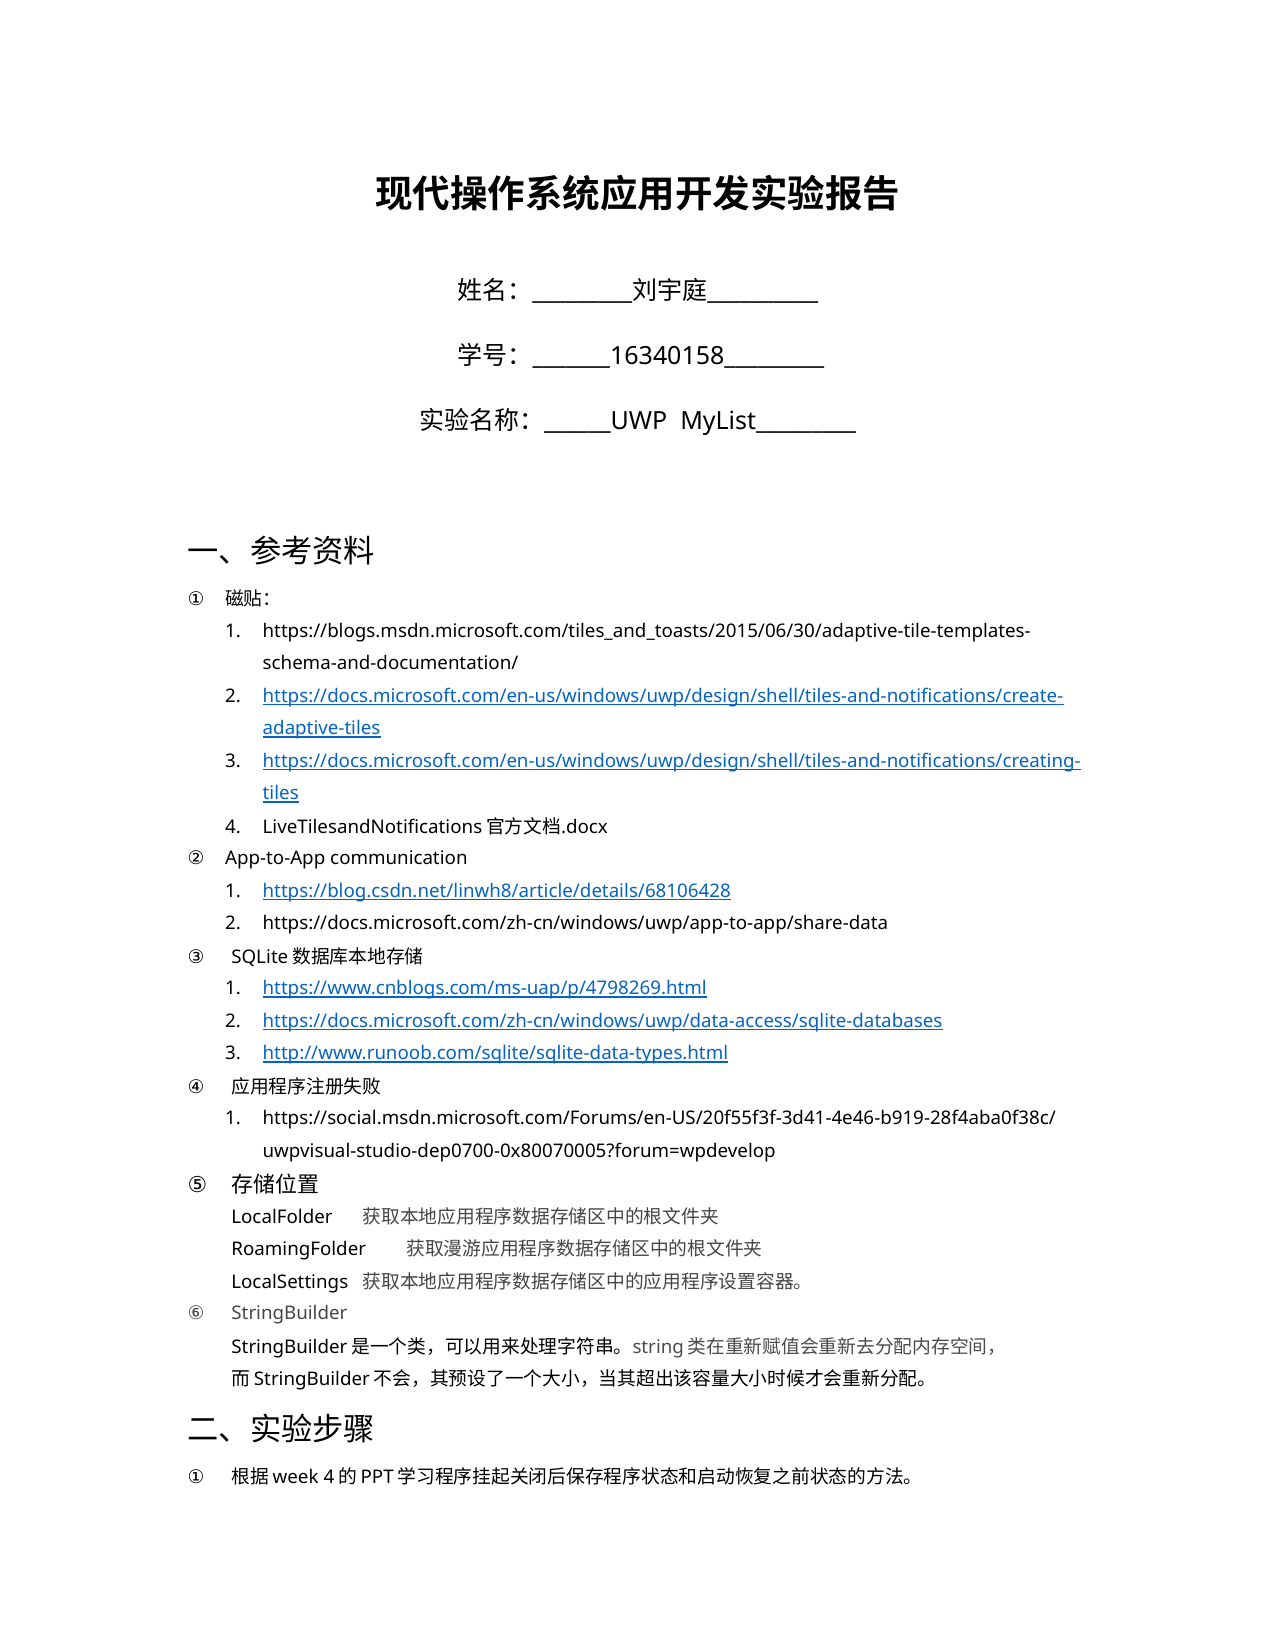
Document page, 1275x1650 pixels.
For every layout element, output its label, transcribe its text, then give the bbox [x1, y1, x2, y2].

text ⑥ StringBuilder [187, 1296, 1087, 1329]
list http://www.runoob.com/sqlite/sqlite-data-types.html [225, 1036, 1087, 1069]
text StringBuilder是一个类，可以用来处理字符串。string类在重新赋值会重新去分配内存空间， [187, 1329, 1087, 1361]
list App-to-App communication [187, 841, 1087, 874]
list https://docs.microsoft.com/en-us/windows/uwp/design/shell/tiles-and-notifications/creating-tiles [225, 744, 1087, 809]
text 姓名：_________刘宇庭__________ [187, 256, 1087, 321]
text ① 根据week 4的PPT学习程序挂起关闭后保存程序状态和启动恢复之前状态的方法。 [187, 1459, 1087, 1491]
text RoamingFolder 获取漫游应用程序数据存储区中的根文件夹 [187, 1231, 1087, 1264]
text 现代操作系统应用开发实验报告 [187, 159, 1087, 224]
text LocalSettings 获取本地应用程序数据存储区中的应用程序设置容器。 [187, 1264, 1087, 1296]
list https://blogs.msdn.microsoft.com/tiles_and_toasts/2015/06/30/adaptive-tile-templates-schema-and-documentation/ [225, 614, 1087, 679]
text LocalFolder 获取本地应用程序数据存储区中的根文件夹 [187, 1199, 1087, 1231]
list https://social.msdn.microsoft.com/Forums/en-US/20f55f3f-3d41-4e46-b919-28f4aba0f38c/uwpvisual-studio-dep0700-0x80070005?forum=wpdevelop [225, 1101, 1087, 1166]
text ⑤ 存储位置 [187, 1166, 1087, 1199]
list https://blog.csdn.net/linwh8/article/details/68106428 [225, 874, 1087, 906]
text 实验名称：______UWP MyList_________ [187, 386, 1087, 451]
list https://docs.microsoft.com/zh-cn/windows/uwp/data-access/sqlite-databases [225, 1004, 1087, 1036]
text 学号：_______16340158_________ [187, 321, 1087, 386]
list https://docs.microsoft.com/en-us/windows/uwp/design/shell/tiles-and-notifications/create-adaptive-tiles [225, 679, 1087, 744]
list 参考资料 [187, 516, 1087, 581]
list 应用程序注册失败 [187, 1069, 1087, 1101]
list https://docs.microsoft.com/zh-cn/windows/uwp/app-to-app/share-data [225, 906, 1087, 939]
list https://www.cnblogs.com/ms-uap/p/4798269.html [225, 971, 1087, 1004]
list LiveTilesandNotifications官方文档.docx [225, 809, 1087, 841]
list SQLite数据库本地存储 [187, 939, 1087, 971]
text 而StringBuilder不会，其预设了一个大小，当其超出该容量大小时候才会重新分配。 [187, 1361, 1087, 1394]
list 实验步骤 [187, 1394, 1087, 1459]
list 磁贴： [187, 581, 1087, 614]
